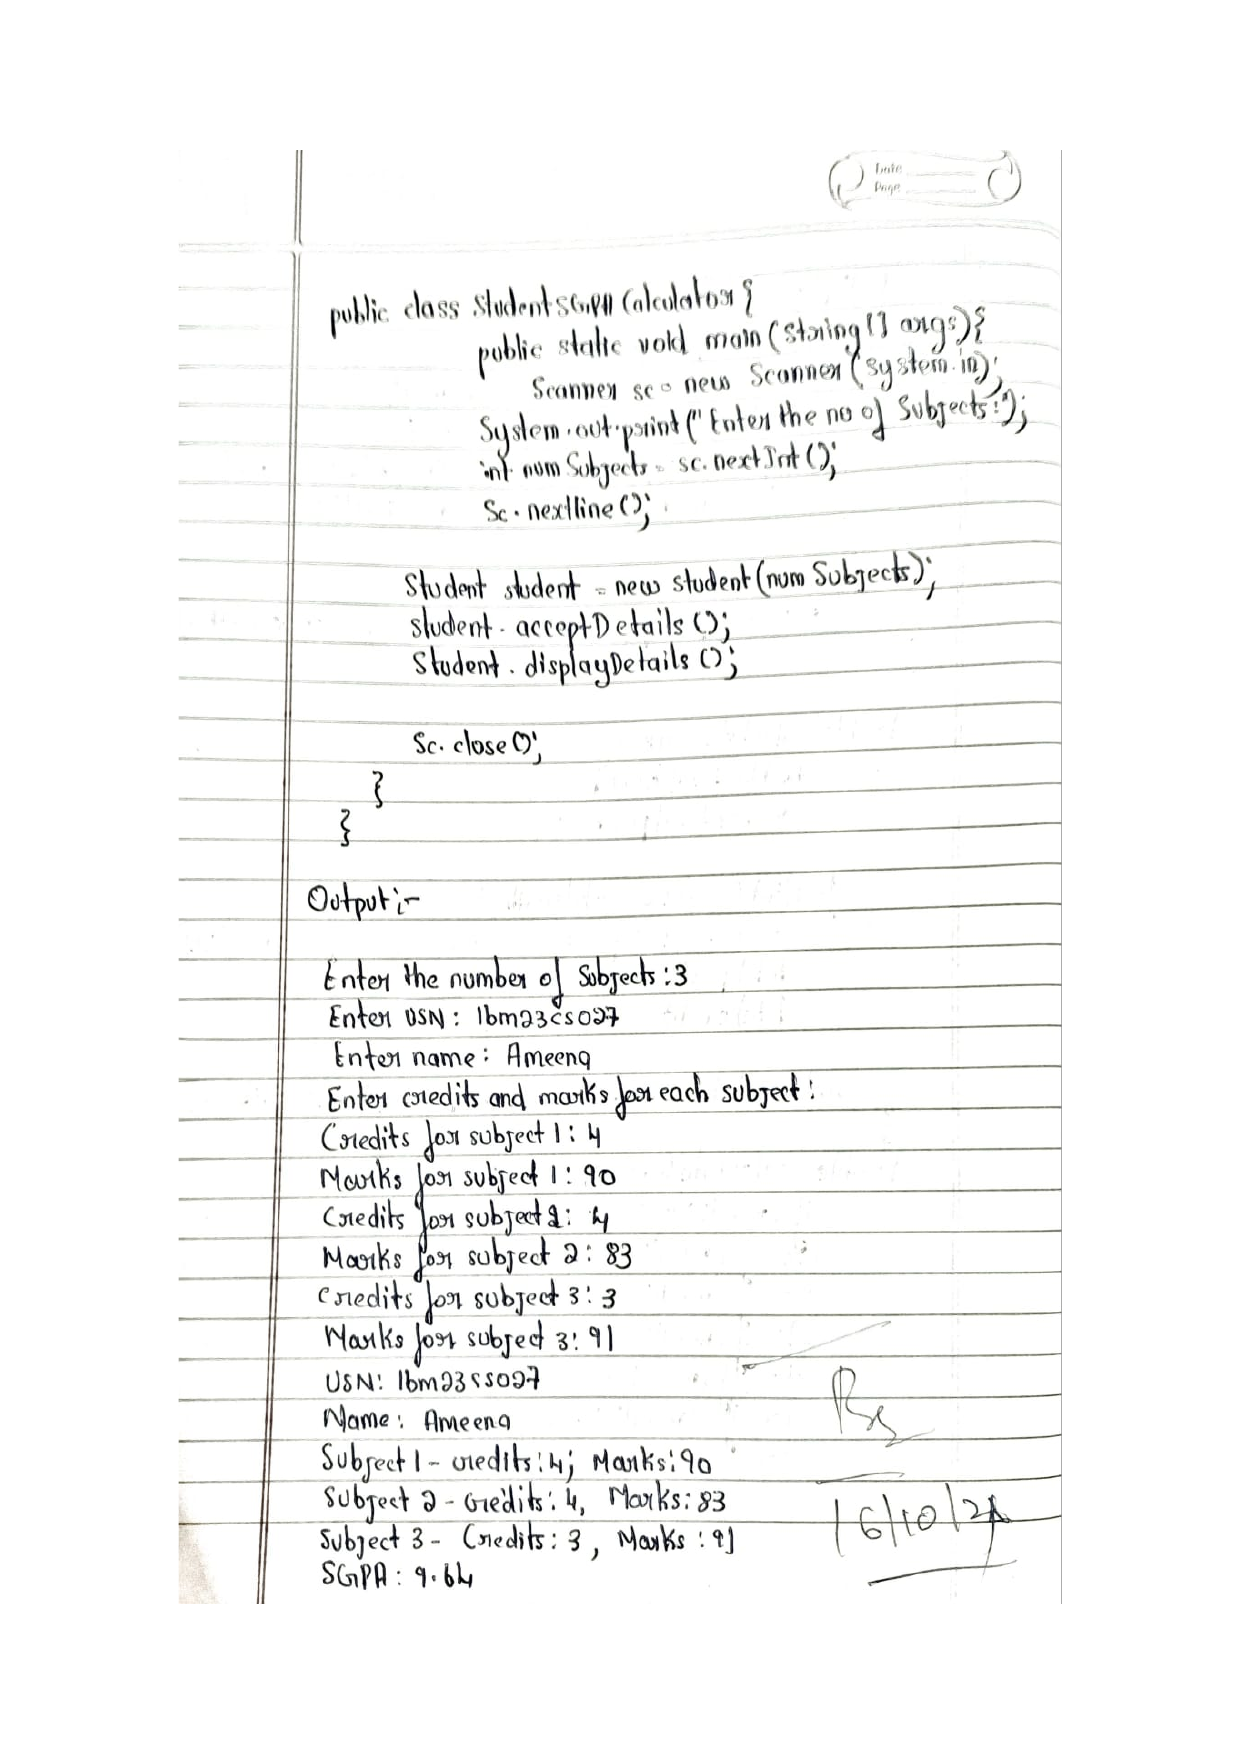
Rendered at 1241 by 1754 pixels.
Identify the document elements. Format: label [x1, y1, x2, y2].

picture [178, 150, 1062, 1604]
